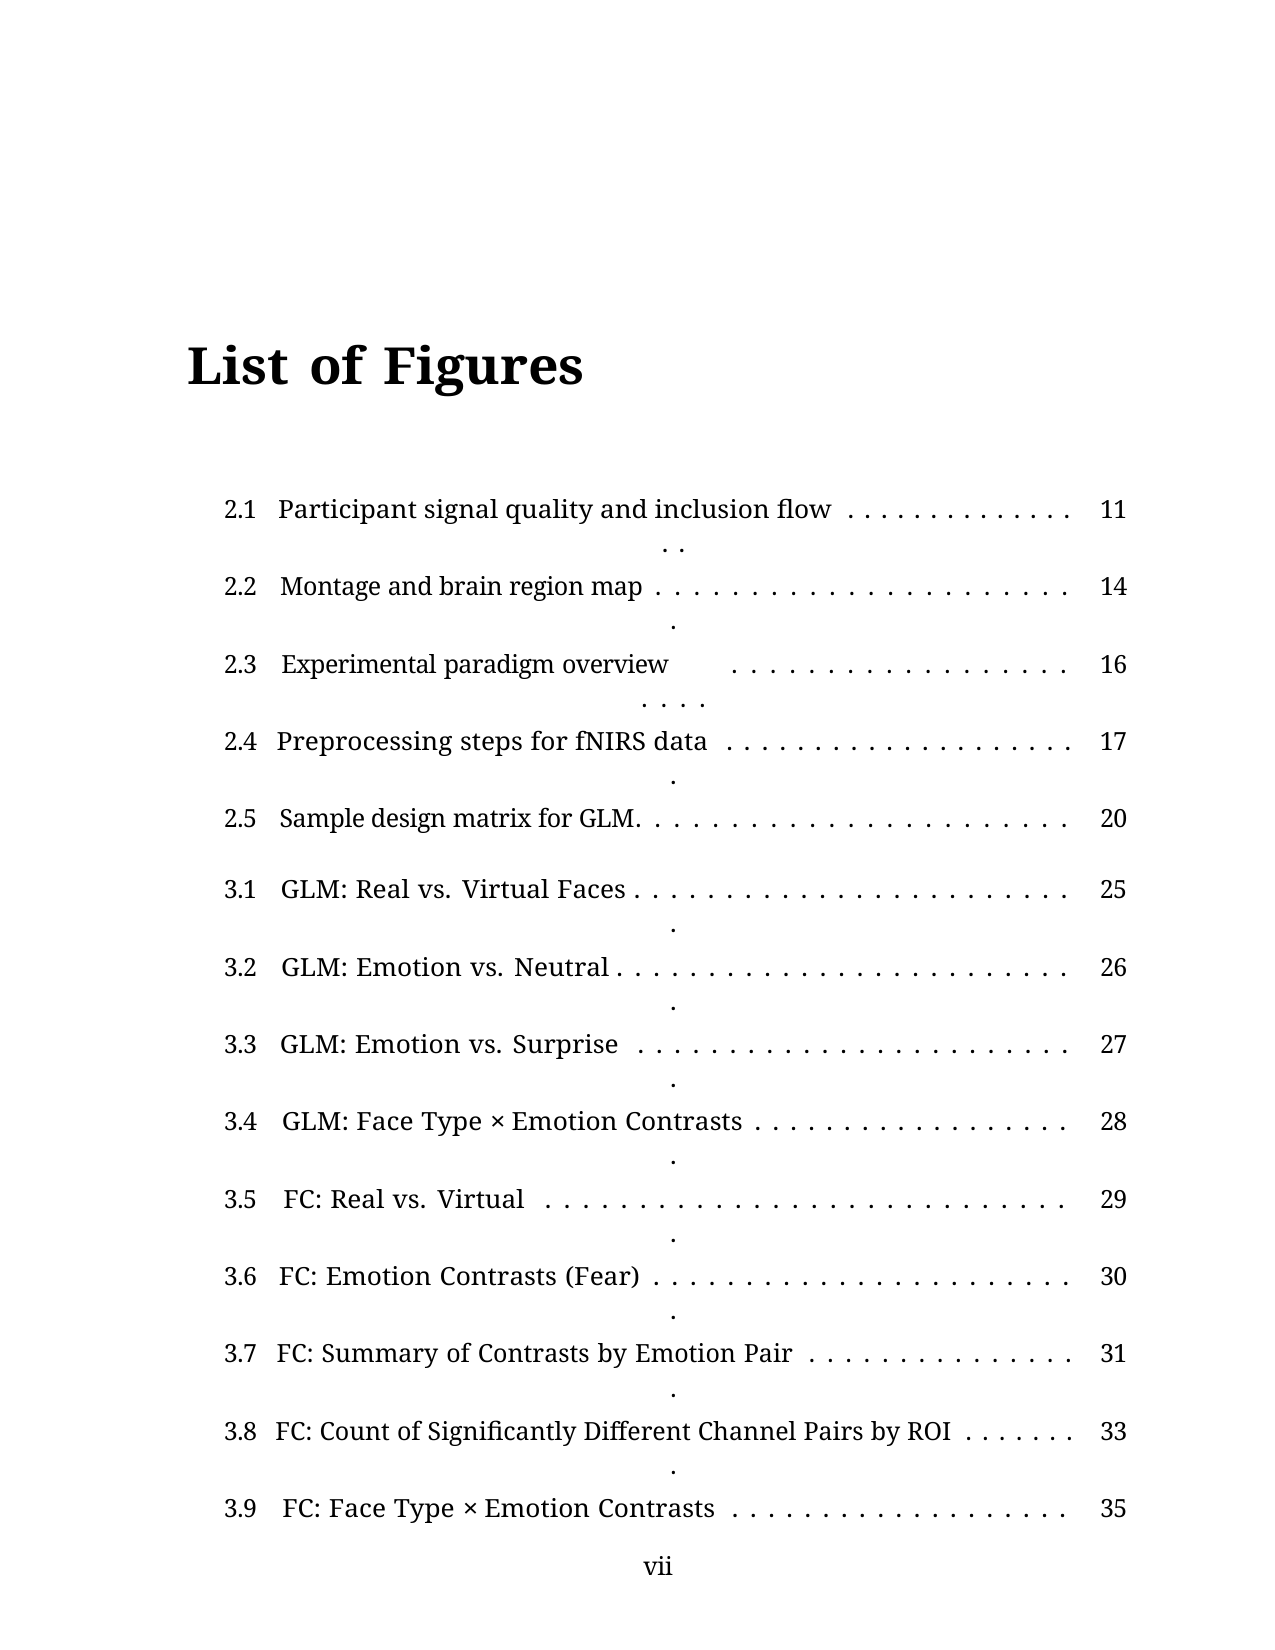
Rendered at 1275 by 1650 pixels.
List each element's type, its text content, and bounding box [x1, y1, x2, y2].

table_cell 3.7 [220, 1327, 274, 1404]
table_cell 20 [1084, 792, 1131, 852]
table_cell 3.3 [220, 1017, 274, 1095]
table_cell FC: Real vs. Virtual . . . . . . . . . . . . . . . . . . . . . . . . . . . . . [274, 1172, 1084, 1249]
table_cell GLM: Emotion vs. Neutral . . . . . . . . . . . . . . . . . . . . . . . . . . [274, 940, 1084, 1017]
table_cell 14 [1084, 560, 1131, 637]
table_cell GLM: Real vs. Virtual Faces . . . . . . . . . . . . . . . . . . . . . . . . . [274, 852, 1084, 940]
table_cell FC: Summary of Contrasts by Emotion Pair . . . . . . . . . . . . . . . . [274, 1327, 1084, 1404]
table_cell 3.8 [220, 1404, 274, 1482]
table_cell 31 [1084, 1327, 1131, 1404]
table_cell Montage and brain region map . . . . . . . . . . . . . . . . . . . . . . . [274, 560, 1084, 637]
table_cell 2.2 [220, 560, 274, 637]
table_header 2.1 [220, 490, 274, 560]
table_cell 16 [1084, 637, 1131, 714]
table_cell 17 [1084, 715, 1131, 792]
table_cell 30 [1084, 1250, 1131, 1327]
table_cell 3.1 [220, 852, 274, 940]
table_cell 2.4 [220, 715, 274, 792]
table_cell 25 [1084, 852, 1131, 940]
table_cell 3.9 [220, 1482, 274, 1532]
table_cell 3.2 [220, 940, 274, 1017]
table_cell 33 [1084, 1404, 1131, 1482]
table_cell FC: Count of Significantly Different Channel Pairs by ROI . . . . . . . . [274, 1404, 1084, 1482]
table_header 11 [1084, 490, 1131, 560]
table_cell 29 [1084, 1172, 1131, 1249]
table_cell 3.4 [220, 1095, 274, 1172]
table_cell Experimental paradigm overview . . . . . . . . . . . . . . . . . . . . . . [274, 637, 1084, 714]
text List of Figures [187, 330, 1262, 399]
table_header Participant signal quality and inclusion flow . . . . . . . . . . . . . . . . [274, 490, 1084, 560]
table_cell 28 [1084, 1095, 1131, 1172]
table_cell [274, 1482, 1084, 1532]
table_cell GLM: Face Type × Emotion Contrasts . . . . . . . . . . . . . . . . . . . [274, 1095, 1084, 1172]
table_cell 35 [1084, 1482, 1131, 1532]
table_cell FC: Emotion Contrasts (Fear) . . . . . . . . . . . . . . . . . . . . . . . . [274, 1250, 1084, 1327]
table_cell 3.5 [220, 1172, 274, 1249]
table_cell GLM: Emotion vs. Surprise . . . . . . . . . . . . . . . . . . . . . . . . . [274, 1017, 1084, 1095]
table_cell 26 [1084, 940, 1131, 1017]
table_cell Sample design matrix for GLM . . . . . . . . . . . . . . . . . . . . . . . [274, 792, 1084, 852]
table_cell 3.6 [220, 1250, 274, 1327]
table_cell 2.5 [220, 792, 274, 852]
table_cell 27 [1084, 1017, 1131, 1095]
table_cell Preprocessing steps for fNIRS data . . . . . . . . . . . . . . . . . . . . . [274, 715, 1084, 792]
table_cell 2.3 [220, 637, 274, 714]
